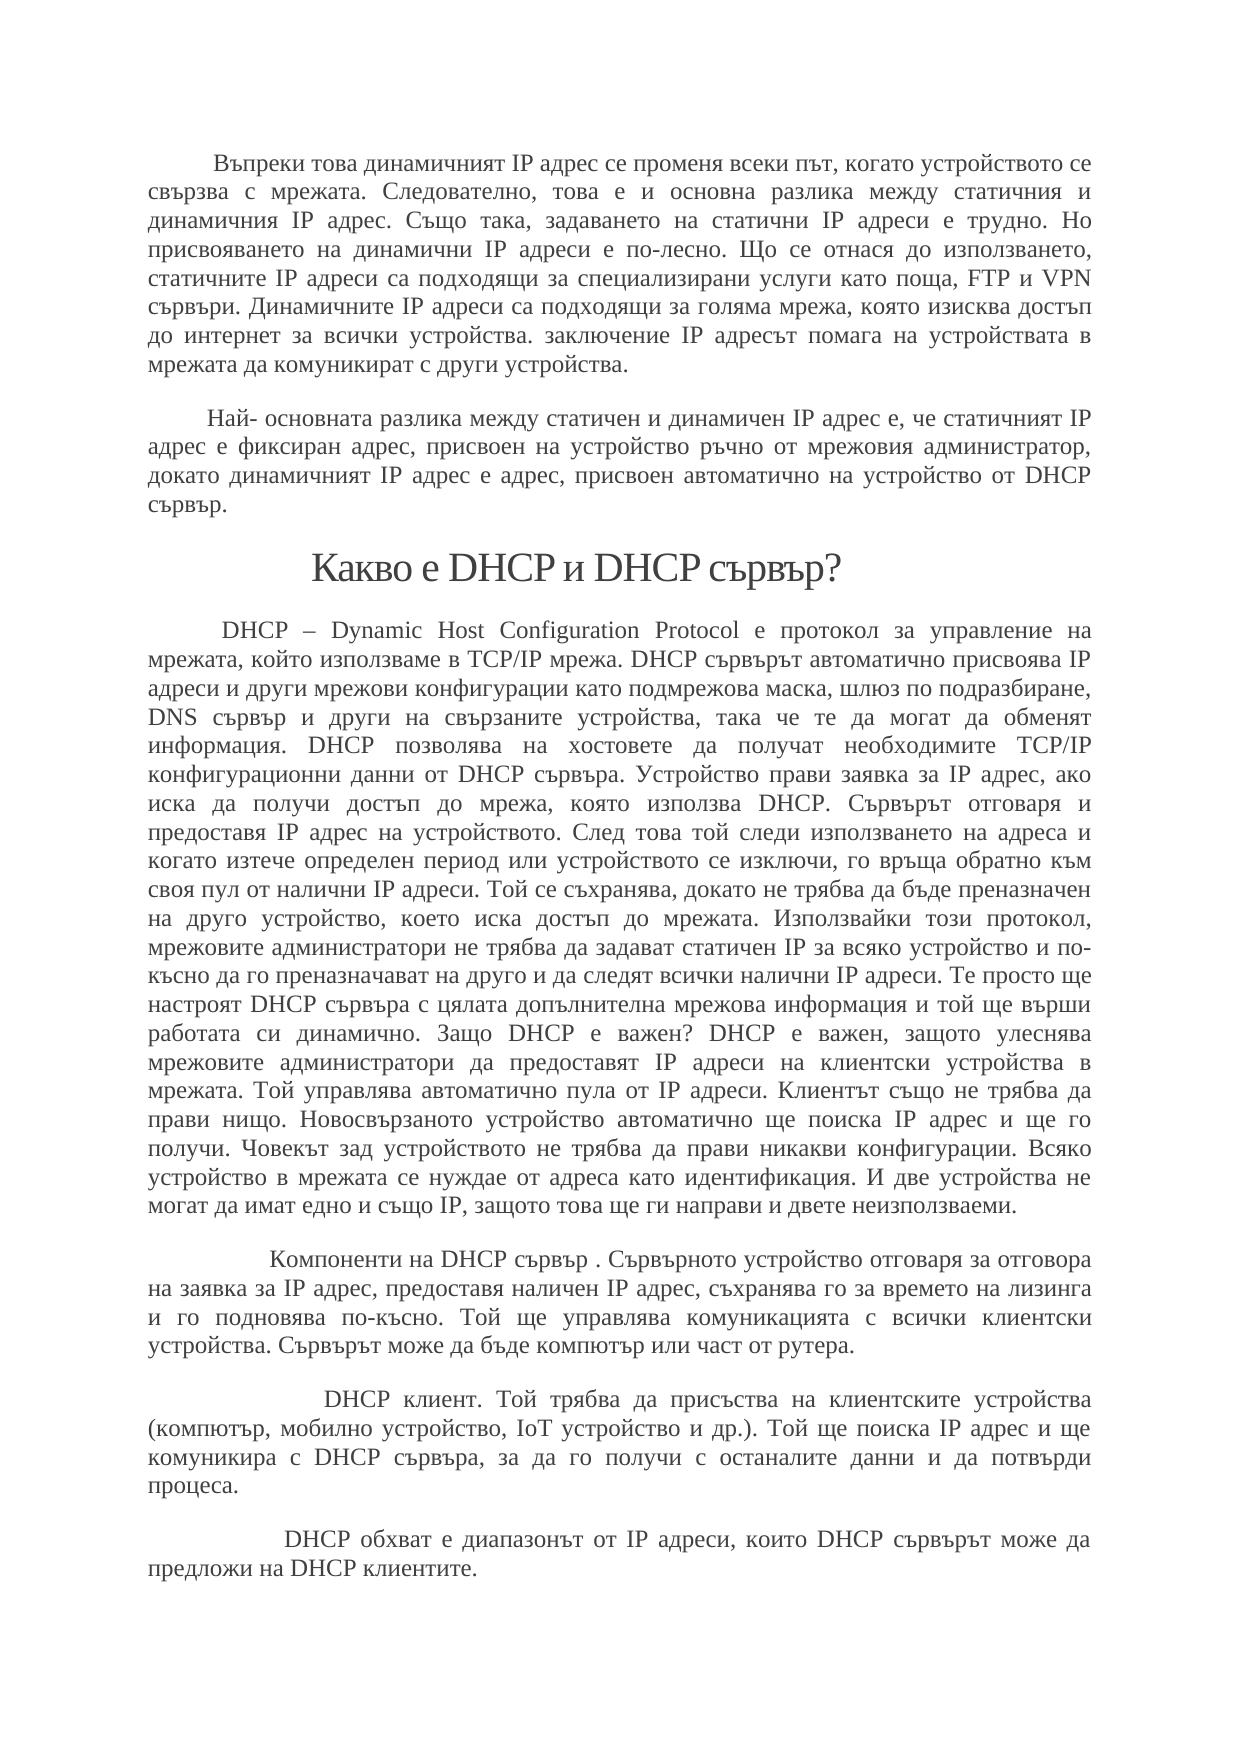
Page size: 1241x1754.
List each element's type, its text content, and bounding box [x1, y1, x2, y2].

text DHCP клиент. Той трябва да присъства на клиентските устройства (компютър, мобилно устройство, IoT устройство и др.). Той ще поиска IP адрес и ще комуникира с DHCP сървъра, за да го получи с останалите данни и да потвърди процеса. [148, 1384, 1093, 1499]
text Компоненти на DHCP сървър . Сървърното устройство отговаря за отговора на заявка за IP адрес, предоставя наличен IP адрес, съхранява го за времето на лизинга и го подновява по-късно. Той ще управлява комуникацията с всички клиентски устройства. Сървърът може да бъде компютър или част от рутера. [148, 1244, 1093, 1359]
text Най- основната разлика между статичен и динамичен IP адрес е, че статичният IP адрес е фиксиран адрес, присвоен на устройство ръчно от мрежовия администратор, докато динамичният IP адрес е адрес, присвоен автоматично на устройство от DHCP сървър. [148, 403, 1093, 518]
text Въпреки това динамичният IP адрес се променя всеки път, когато устройството се свързва с мрежата. Следователно, това е и основна разлика между статичния и динамичния IP адрес. Също така, задаването на статични IP адреси е трудно. Но присвояването на динамични IP адреси е по-лесно. Що се отнася до използването, статичните IP адреси са подходящи за специализирани услуги като поща, FTP и VPN сървъри. Динамичните IP адреси са подходящи за голяма мрежа, която изисква достъп до интернет за всички устройства. заключение IP адресът помага на устройствата в мрежата да комуникират с други устройства. [148, 148, 1093, 378]
subtitle Какво е DHCP и DHCP сървър? [148, 543, 1093, 591]
text DHCP – Dynamic Host Configuration Protocol е протокол за управление на мрежата, който използваме в TCP/IP мрежа. DHCP сървърът автоматично присвоява IP адреси и други мрежови конфигурации като подмрежова маска, шлюз по подразбиране, DNS сървър и други на свързаните устройства, така че те да могат да обменят информация. DHCP позволява на хостовете да получат необходимите TCP/IP конфигурационни данни от DHCP сървъра. Устройство прави заявка за IP адрес, ако иска да получи достъп до мрежа, която използва DHCP. Сървърът отговаря и предоставя IP адрес на устройството. След това той следи използването на адреса и когато изтече определен период или устройството се изключи, го връща обратно към своя пул от налични IP адреси. Той се съхранява, докато не трябва да бъде преназначен на друго устройство, което иска достъп до мрежата. Използвайки този протокол, мрежовите администратори не трябва да задават статичен IP за всяко устройство и по-късно да го преназначават на друго и да следят всички налични IP адреси. Те просто ще настроят DHCP сървъра с цялата допълнителна мрежова информация и той ще върши работата си динамично. Защо DHCP е важен? DHCP е важен, защото улеснява мрежовите администратори да предоставят IP адреси на клиентски устройства в мрежата. Той управлява автоматично пула от IP адреси. Клиентът също не трябва да прави нищо. Новосвързаното устройство автоматично ще поиска IP адрес и ще го получи. Човекът зад устройството не трябва да прави никакви конфигурации. Всяко устройство в мрежата се нуждае от адреса като идентификация. И две устройства не могат да имат едно и също IP, защото това ще ги направи и двете неизползваеми. [148, 616, 1093, 1219]
text DHCP обхват е диапазонът от IP адреси, които DHCP сървърът може да предложи на DHCP клиентите. [148, 1524, 1093, 1582]
